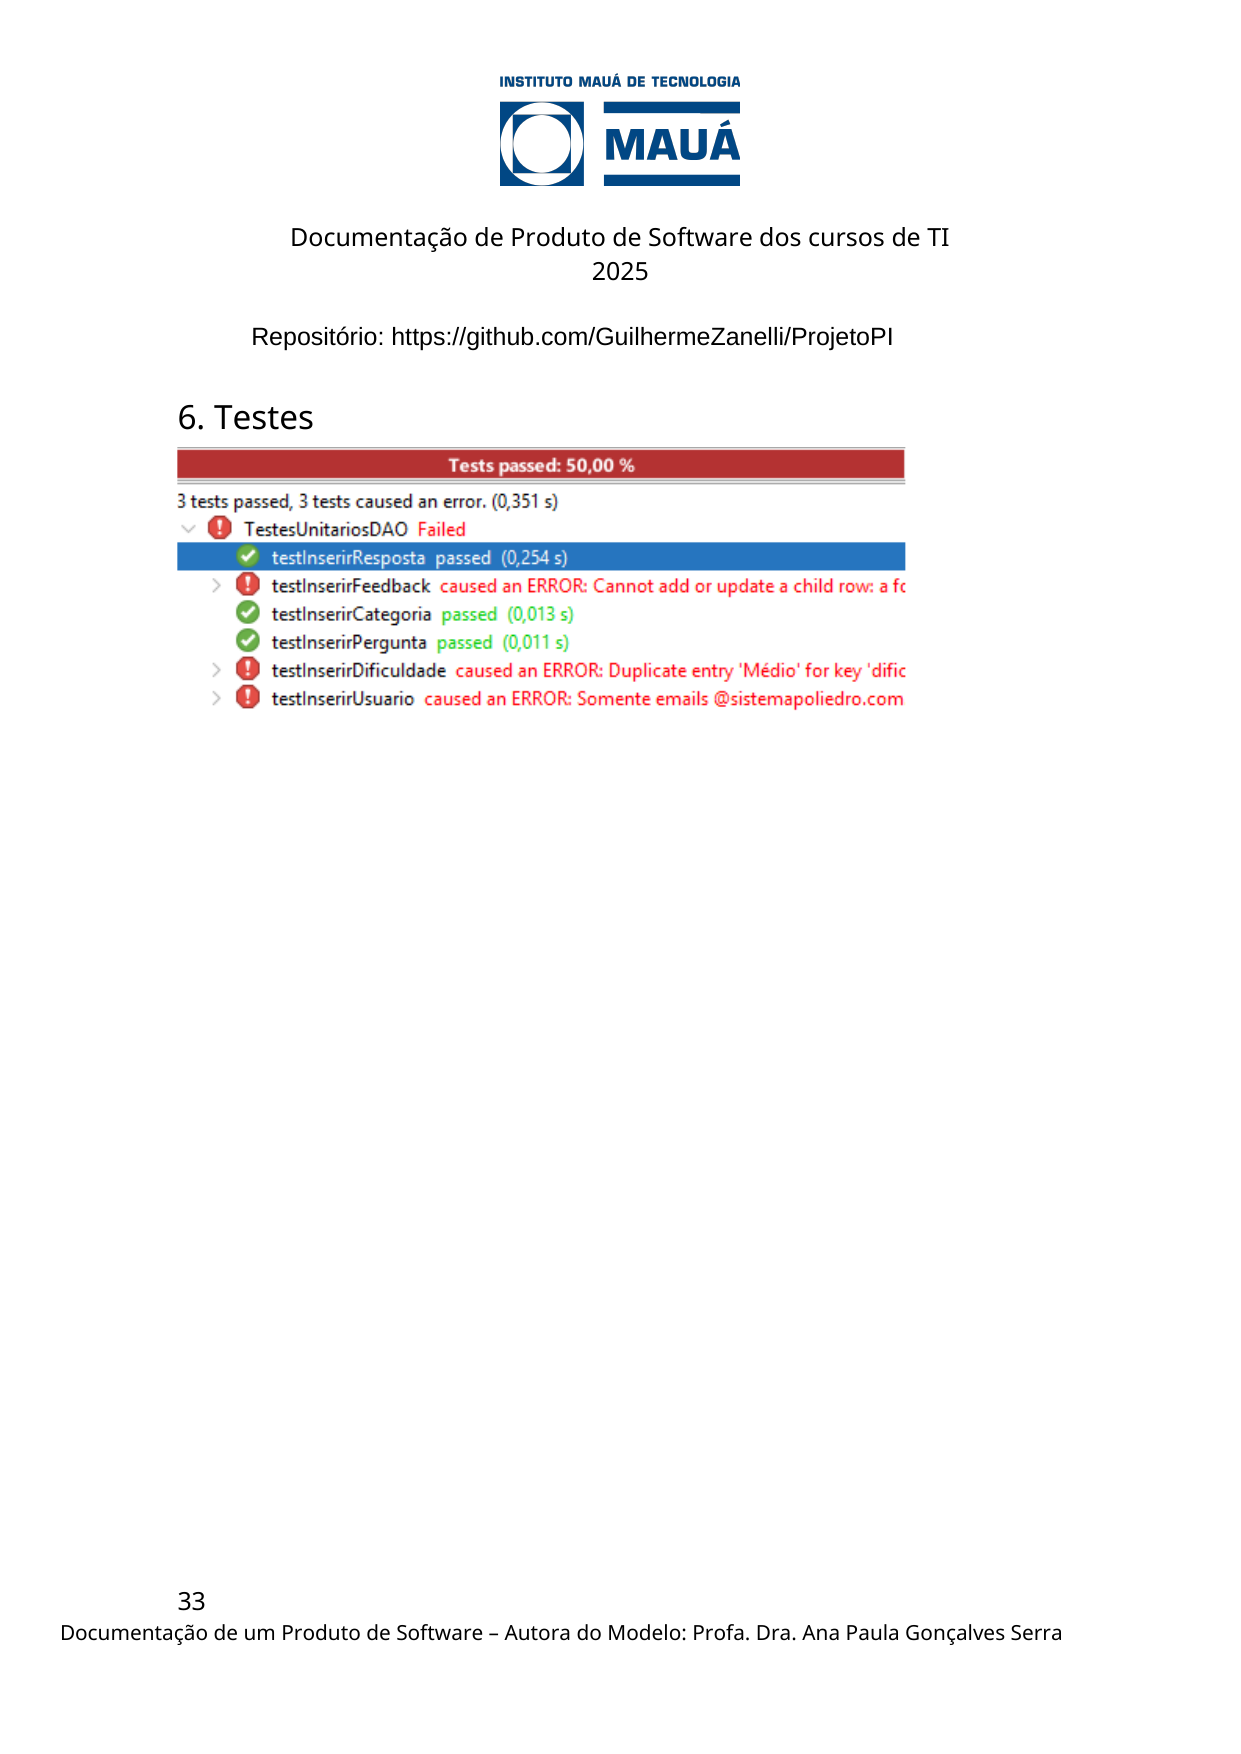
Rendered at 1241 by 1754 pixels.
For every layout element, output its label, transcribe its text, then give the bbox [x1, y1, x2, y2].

picture [177, 447, 906, 931]
text Repositório: https://github.com/GuilhermeZanelli/ProjetoPI [177, 322, 1063, 351]
subtitle 6. Testes [177, 394, 1063, 439]
picture [500, 73, 740, 186]
